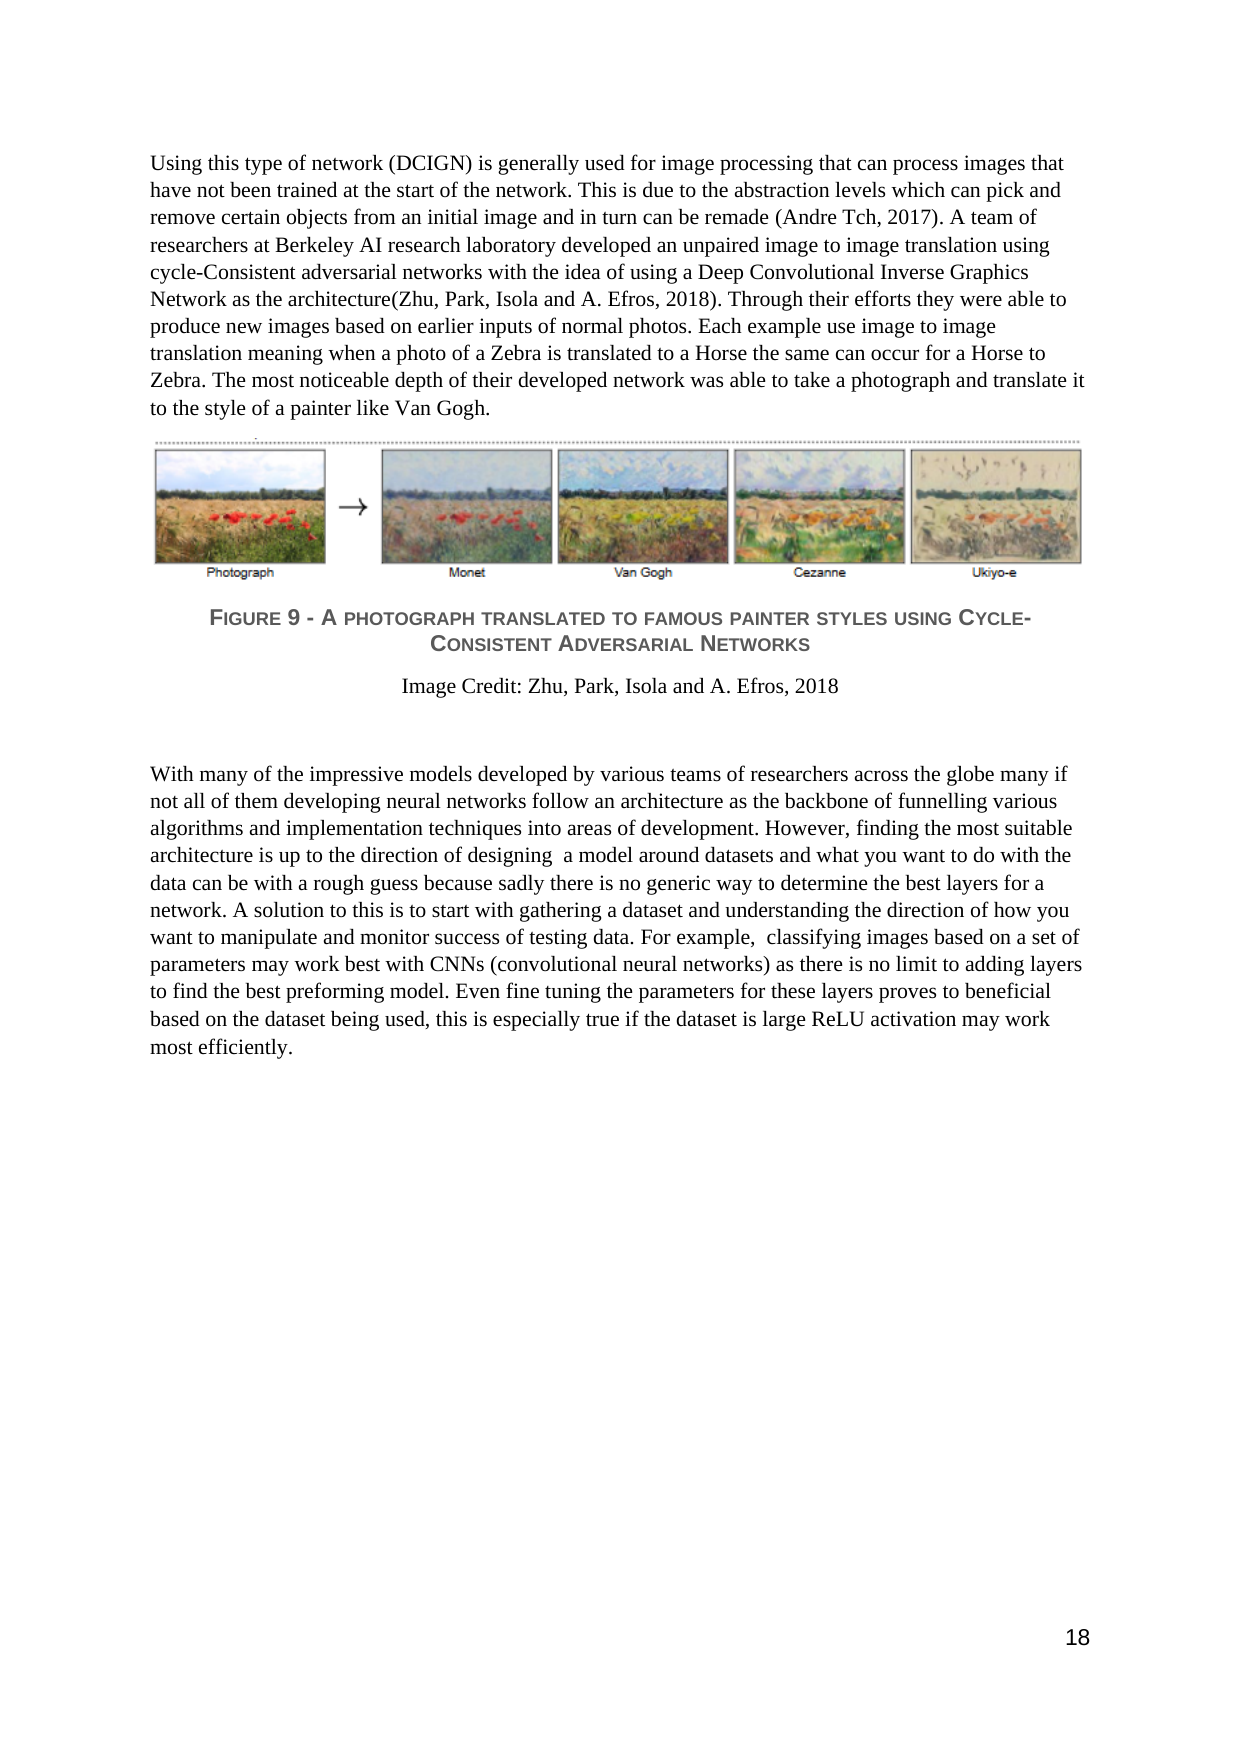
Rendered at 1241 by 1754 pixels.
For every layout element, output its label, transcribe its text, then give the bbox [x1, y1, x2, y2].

text Image Credit: Zhu, Park, Isola and A. Efros, 2018 [150, 673, 1090, 698]
text Using this type of network (DCIGN) is generally used for image processing that can process images that have not been trained at the start of the network. This is due to the abstraction levels which can pick and remove certain objects from an initial image and in turn can be remade (Andre Tch, 2017). A team of researchers at Berkeley AI research laboratory developed an unpaired image to image translation using cycle-Consistent adversarial networks with the idea of using a Deep Convolutional Inverse Graphics Network as the architecture(Zhu, Park, Isola and A. Efros, 2018). Through their efforts they were able to produce new images based on earlier inputs of normal photos. Each example use image to image translation meaning when a photo of a Zebra is translated to a Horse the same can occur for a Horse to Zebra. The most noticeable depth of their developed network was able to take a photograph and translate it to the style of a painter like Van Gogh. [150, 150, 1090, 420]
picture [150, 438, 1091, 585]
text With many of the impressive models developed by various teams of researchers across the globe many if not all of them developing neural networks follow an architecture as the backbone of funnelling various algorithms and implementation techniques into areas of development. However, finding the most suitable architecture is up to the direction of designing a model around datasets and what you want to do with the data can be with a rough guess because sadly there is no generic way to determine the best layers for a network. A solution to this is to start with gathering a dataset and understanding the direction of how you want to manipulate and monitor success of testing data. For example, classifying images based on a set of parameters may work best with CNNs (convolutional neural networks) as there is no limit to adding layers to find the best preforming model. Even fine tuning the parameters for these layers proves to beneficial based on the dataset being used, this is especially true if the dataset is large ReLU activation may work most efficiently. [150, 761, 1090, 1059]
